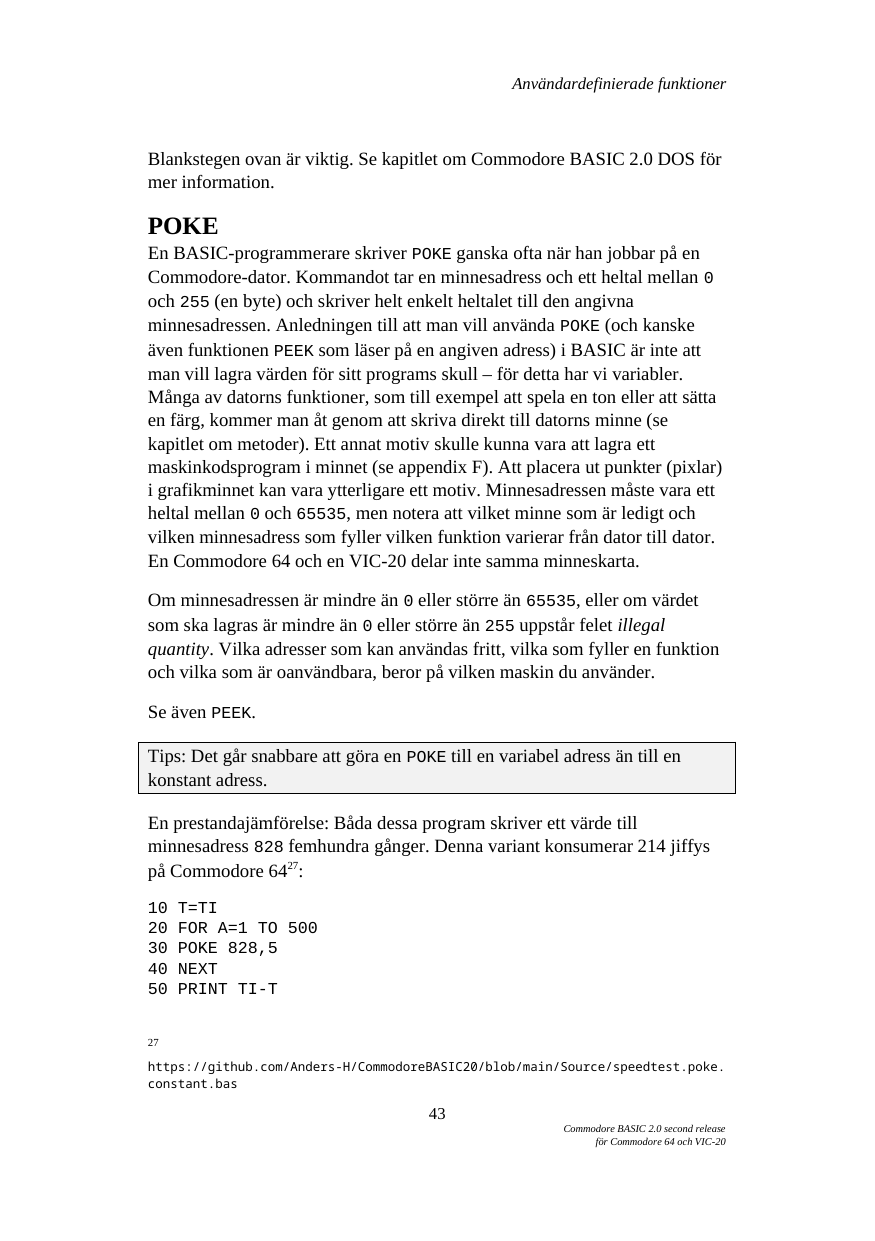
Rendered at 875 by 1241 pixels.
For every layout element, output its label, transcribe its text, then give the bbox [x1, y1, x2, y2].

text Se även PEEK. [148, 701, 726, 723]
text Om minnesadressen är mindre än 0 eller större än 65535, eller om värdet som ska lagras är mindre än 0 eller större än 255 uppstår felet illegal quantity. Vilka adresser som kan användas fritt, vilka som fyller en funktion och vilka som är oanvändbara, beror på vilken maskin du använder. [148, 589, 726, 682]
text En BASIC-programmerare skriver POKE ganska ofta när han jobbar på en Commodore-dator. Kommandot tar en minnesadress och ett heltal mellan 0 och 255 (en byte) och skriver helt enkelt heltalet till den angivna minnesadressen. Anledningen till att man vill använda POKE (och kanske även funktionen PEEK som läser på en angiven adress) i BASIC är inte att man vill lagra värden för sitt programs skull – för detta har vi variabler. Många av datorns funktioner, som till exempel att spela en ton eller att sätta en färg, kommer man åt genom att skriva direkt till datorns minne (se kapitlet om metoder). Ett annat motiv skulle kunna vara att lagra ett maskinkodsprogram i minnet (se appendix F). Att placera ut punkter (pixlar) i grafikminnet kan vara ytterligare ett motiv. Minnesadressen måste vara ett heltal mellan 0 och 65535, men notera att vilket minne som är ledigt och vilken minnesadress som fyller vilken funktion varierar från dator till dator. En Commodore 64 och en VIC-20 delar inte samma minneskarta. [148, 242, 726, 571]
text Blankstegen ovan är viktig. Se kapitlet om Commodore BASIC 2.0 DOS för mer information. [148, 148, 726, 192]
subtitle POKE [148, 211, 726, 239]
text 10 T=TI 20 FOR A=1 TO 500 30 POKE 828,5 40 NEXT 50 PRINT TI-T [148, 899, 726, 999]
text En prestandajämförelse: Båda dessa program skriver ett värde till minnesadress 828 femhundra gånger. Denna variant konsumerar 214 jiffys på Commodore 64: [148, 812, 726, 881]
text Tips: Det går snabbare att göra en POKE till en variabel adress än till en konstant adress. [139, 743, 735, 793]
